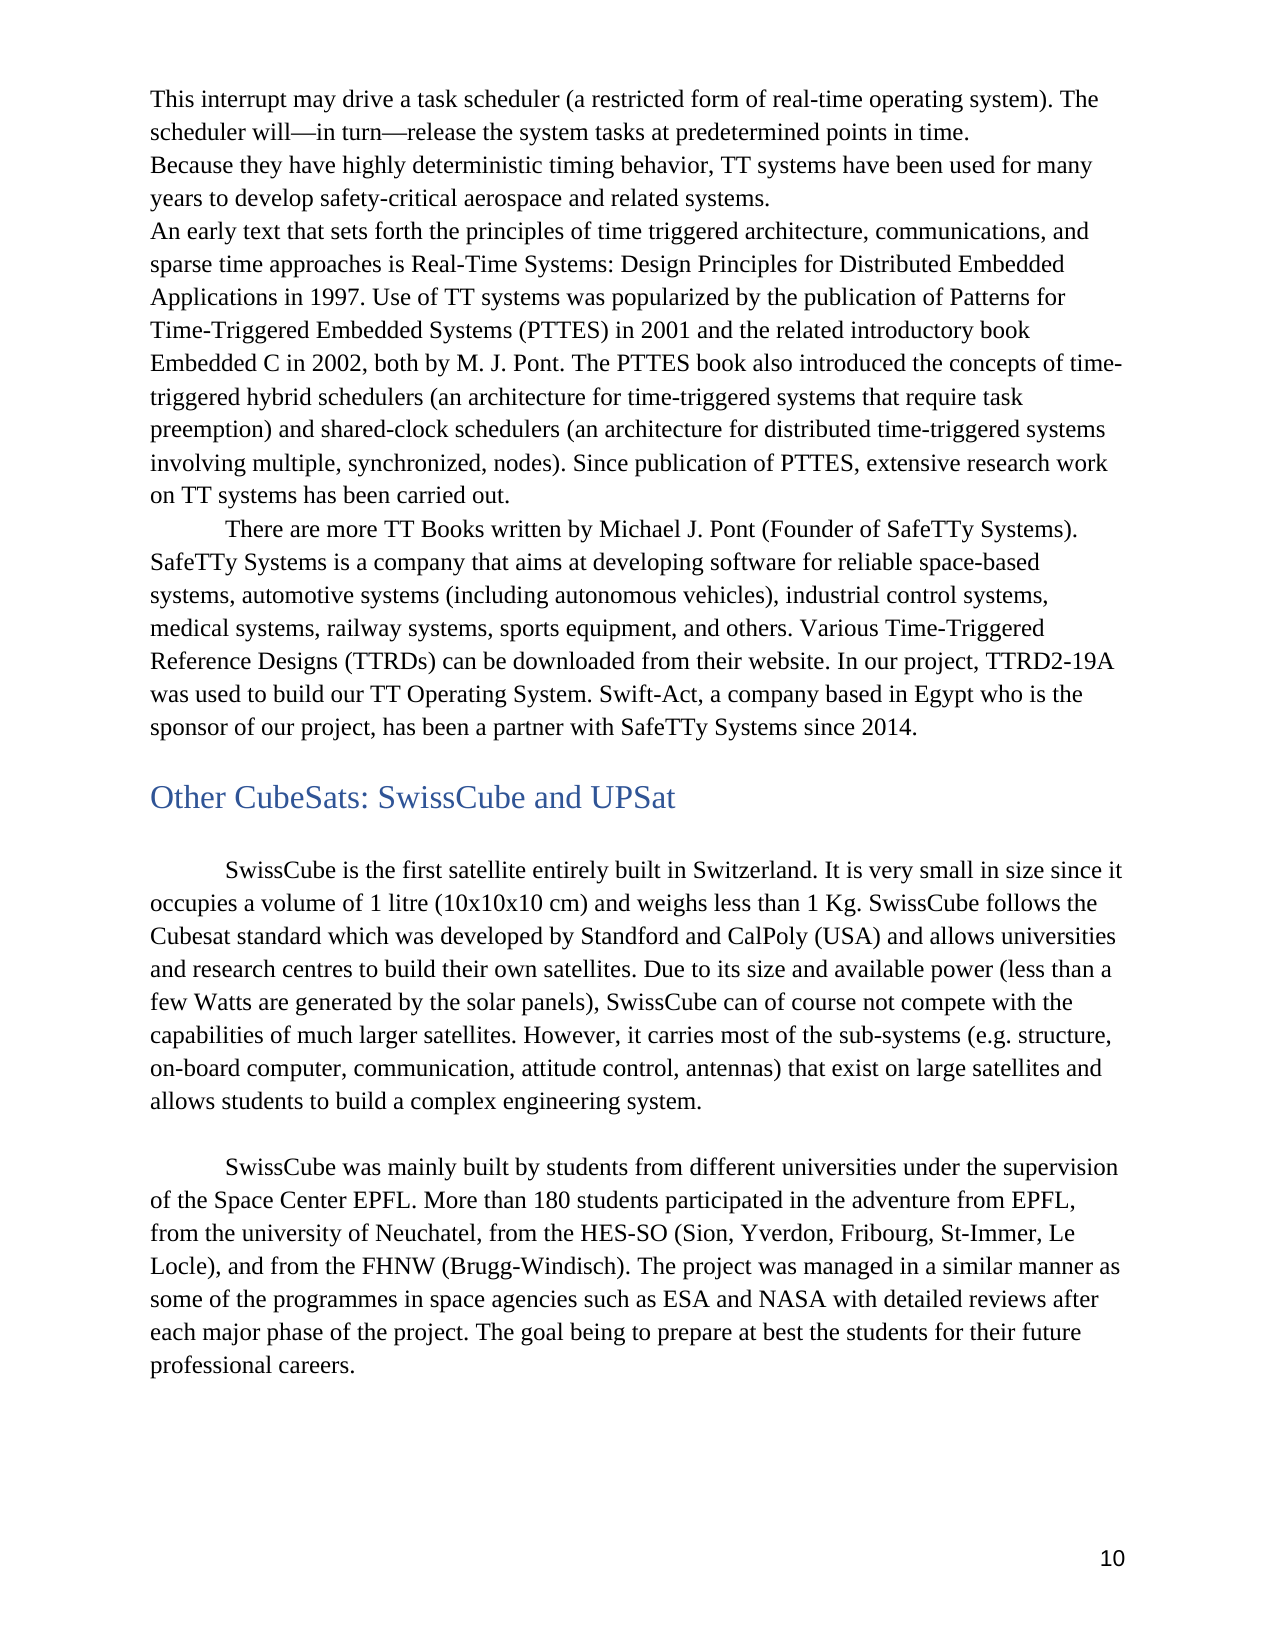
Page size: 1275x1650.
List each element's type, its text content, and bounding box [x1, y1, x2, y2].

text There are more TT Books written by Michael J. Pont (Founder of SafeTTy Systems). SafeTTy Systems is a company that aims at developing software for reliable space-based systems, automotive systems (including autonomous vehicles), industrial control systems, medical systems, railway systems, sports equipment, and others. Various Time-Triggered Reference Designs (TTRDs) can be downloaded from their website. In our project, TTRD2-19A was used to build our TT Operating System. Swift-Act, a company based in Egypt who is the sponsor of our project, has been a partner with SafeTTy Systems since 2014. [150, 514, 1125, 741]
text SwissCube was mainly built by students from different universities under the supervision of the Space Center EPFL. More than 180 students participated in the adventure from EPFL, from the university of Neuchatel, from the HES-SO (Sion, Yverdon, Fribourg, St-Immer, Le Locle), and from the FHNW (Brugg-Windisch). The project was managed in a similar manner as some of the programmes in space agencies such as ESA and NASA with detailed reviews after each major phase of the project. The goal being to prepare at best the students for their future professional careers. [150, 1152, 1125, 1379]
text SwissCube is the first satellite entirely built in Switzerland. It is very small in size since it occupies a volume of 1 litre (10x10x10 cm) and weighs less than 1 Kg. SwissCube follows the Cubesat standard which was developed by Standford and CalPoly (USA) and allows universities and research centres to build their own satellites. Due to its size and available power (less than a few Watts are generated by the solar panels), SwissCube can of course not compete with the capabilities of much larger satellites. However, it carries most of the sub-systems (e.g. structure, on-board computer, communication, attitude control, antennas) that exist on large satellites and allows students to build a complex engineering system. [150, 855, 1125, 1115]
text An early text that sets forth the principles of time triggered architecture, communications, and sparse time approaches is Real-Time Systems: Design Principles for Distributed Embedded Applications in 1997. Use of TT systems was popularized by the publication of Patterns for Time-Triggered Embedded Systems (PTTES) in 2001 and the related introductory book Embedded C in 2002, both by M. J. Pont. The PTTES book also introduced the concepts of time-triggered hybrid schedulers (an architecture for time-triggered systems that require task preemption) and shared-clock schedulers (an architecture for distributed time-triggered systems involving multiple, synchronized, nodes). Since publication of PTTES, extensive research work on TT systems has been carried out. [150, 216, 1125, 509]
text Other CubeSats: SwissCube and UPSat [150, 778, 1125, 816]
text Because they have highly deterministic timing behavior, TT systems have been used for many years to develop safety-critical aerospace and related systems. [150, 150, 1125, 212]
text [150, 84, 1125, 146]
